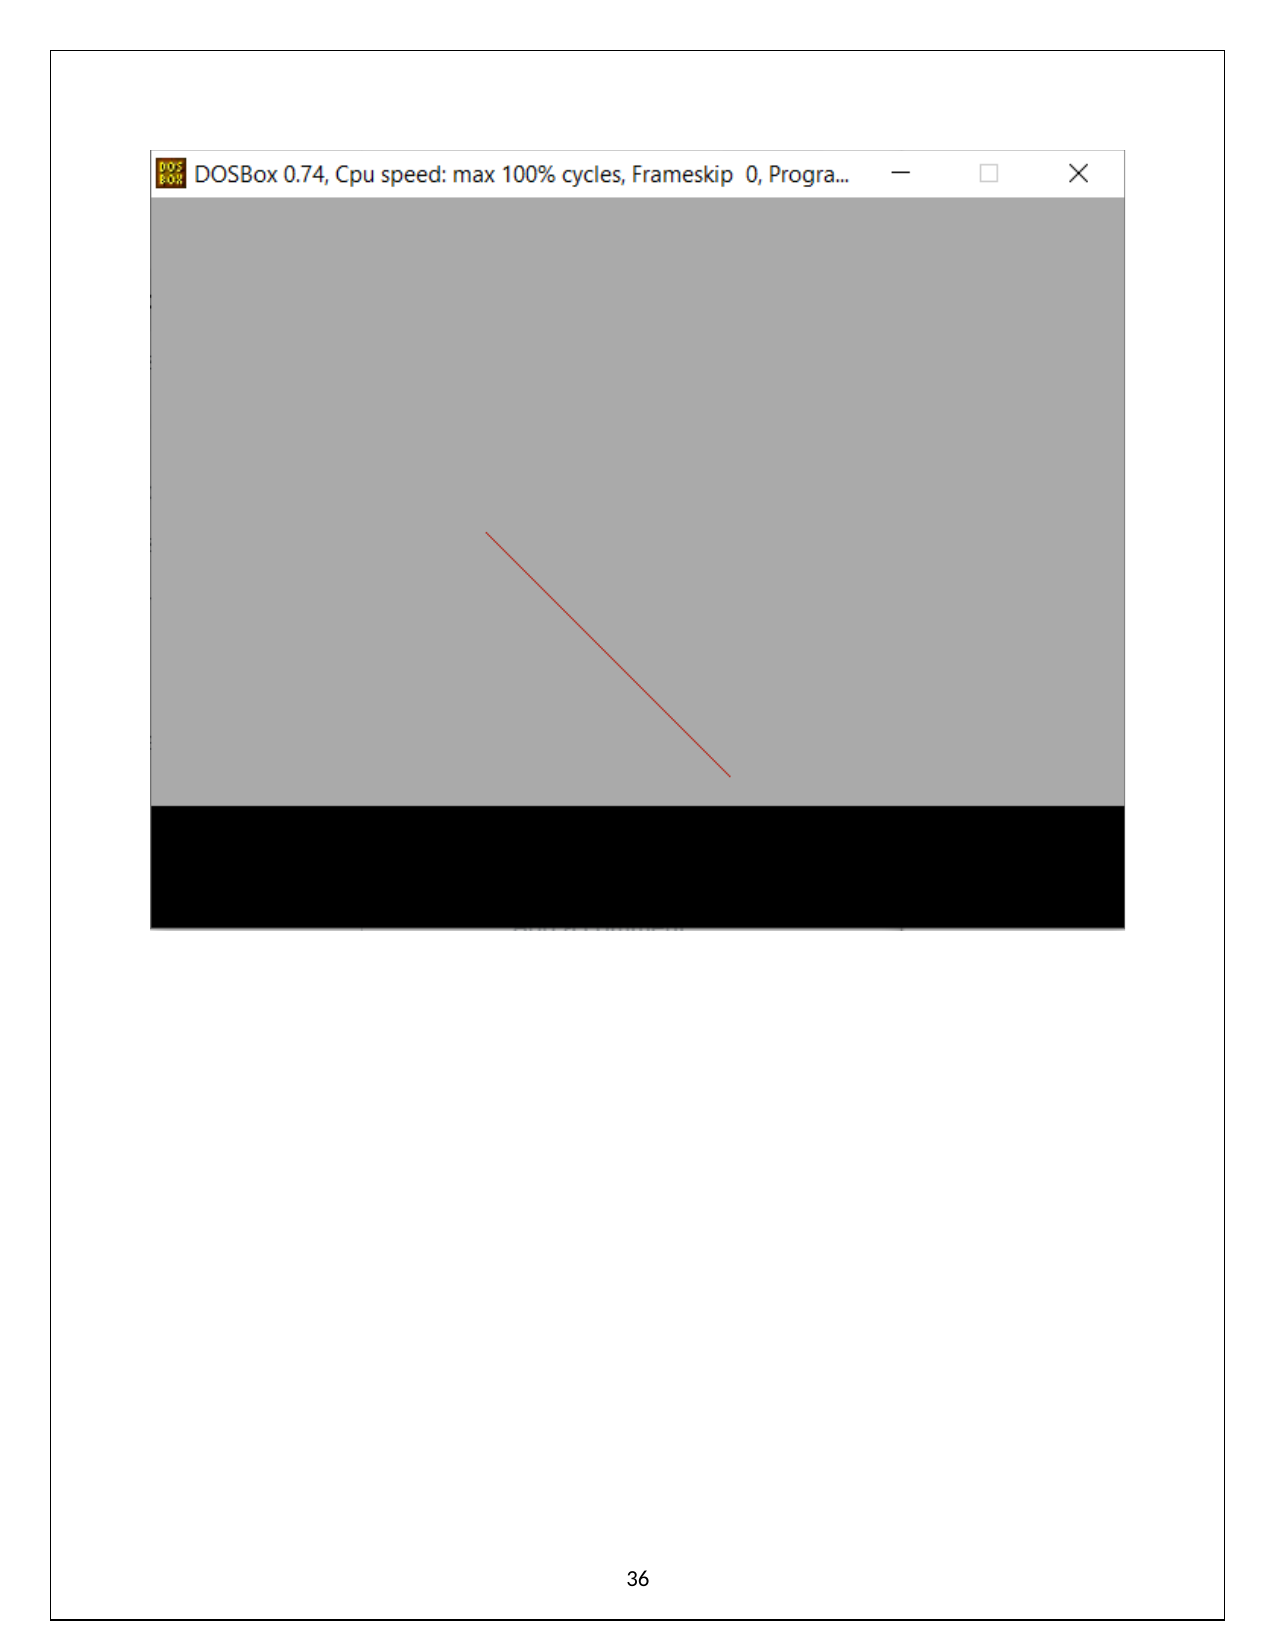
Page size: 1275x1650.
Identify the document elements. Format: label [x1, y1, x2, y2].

picture [150, 150, 1125, 931]
